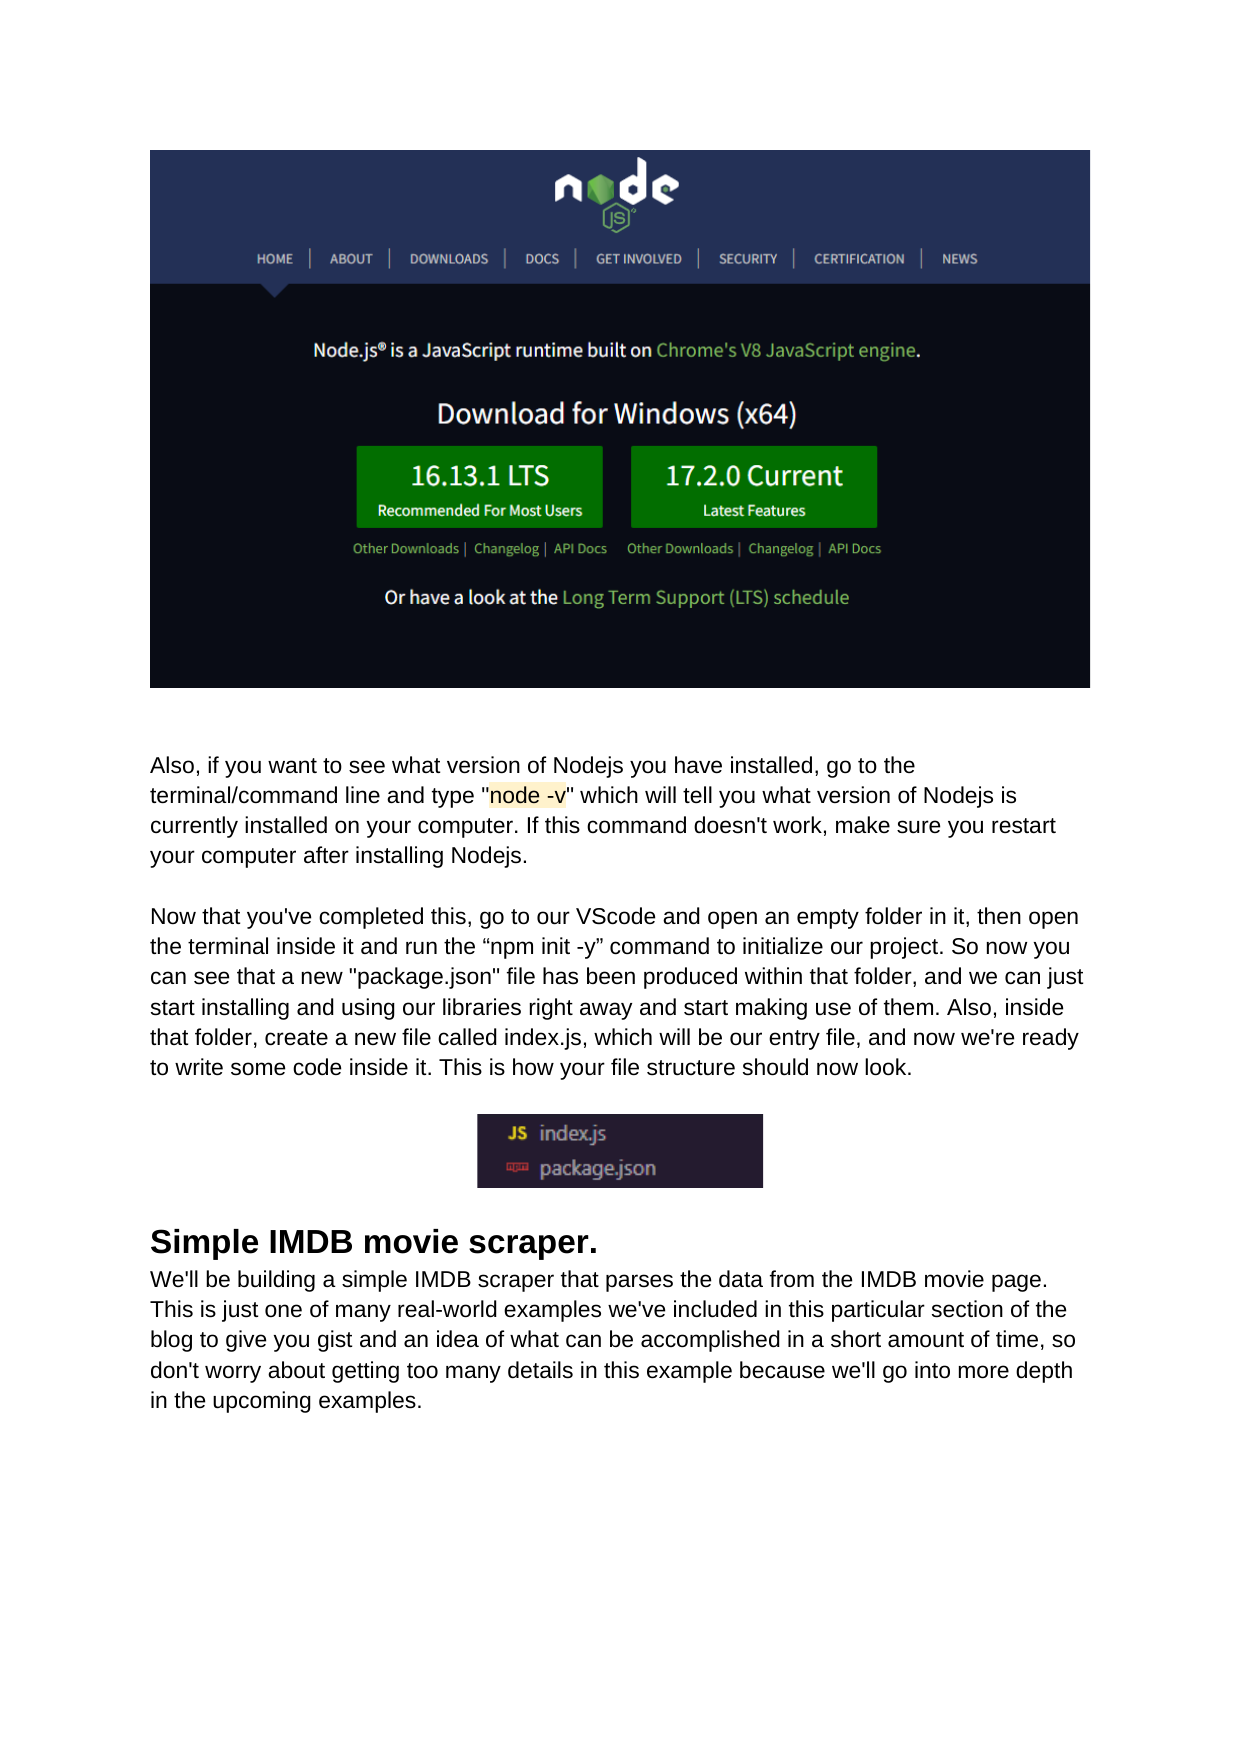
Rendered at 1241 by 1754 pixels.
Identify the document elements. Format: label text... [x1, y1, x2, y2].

text Now that you've completed this, go to our VScode and open an empty folder in it, then open the terminal inside it and run the “npm init -y” command to initialize our project. So now you can see that a new "package.json" file has been produced within that folder, and we can just start installing and using our libraries right away and start making use of them. Also, inside that folder, create a new file called index.js, which will be our entry file, and now we're ready to write some code inside it. This is how your file structure should now look. [150, 903, 1090, 1080]
text Also, if you want to see what version of Nodejs you have installed, go to the terminal/command line and type "node -v" which will tell you what version of Nodejs is currently installed on your computer. If this command doesn't work, make sure you restart your computer after installing Nodejs. [150, 752, 1090, 869]
text Simple IMDB movie scraper. [150, 1222, 1090, 1260]
text We'll be building a simple IMDB scraper that parses the data from the IMDB movie page. This is just one of many real-world examples we've included in this particular section of the blog to give you gist and an idea of what can be accomplished in a short amount of time, so don't worry about getting too many details in this example because we'll go into more depth in the upcoming examples. [150, 1266, 1090, 1413]
picture [477, 1114, 764, 1188]
picture [150, 150, 1091, 688]
